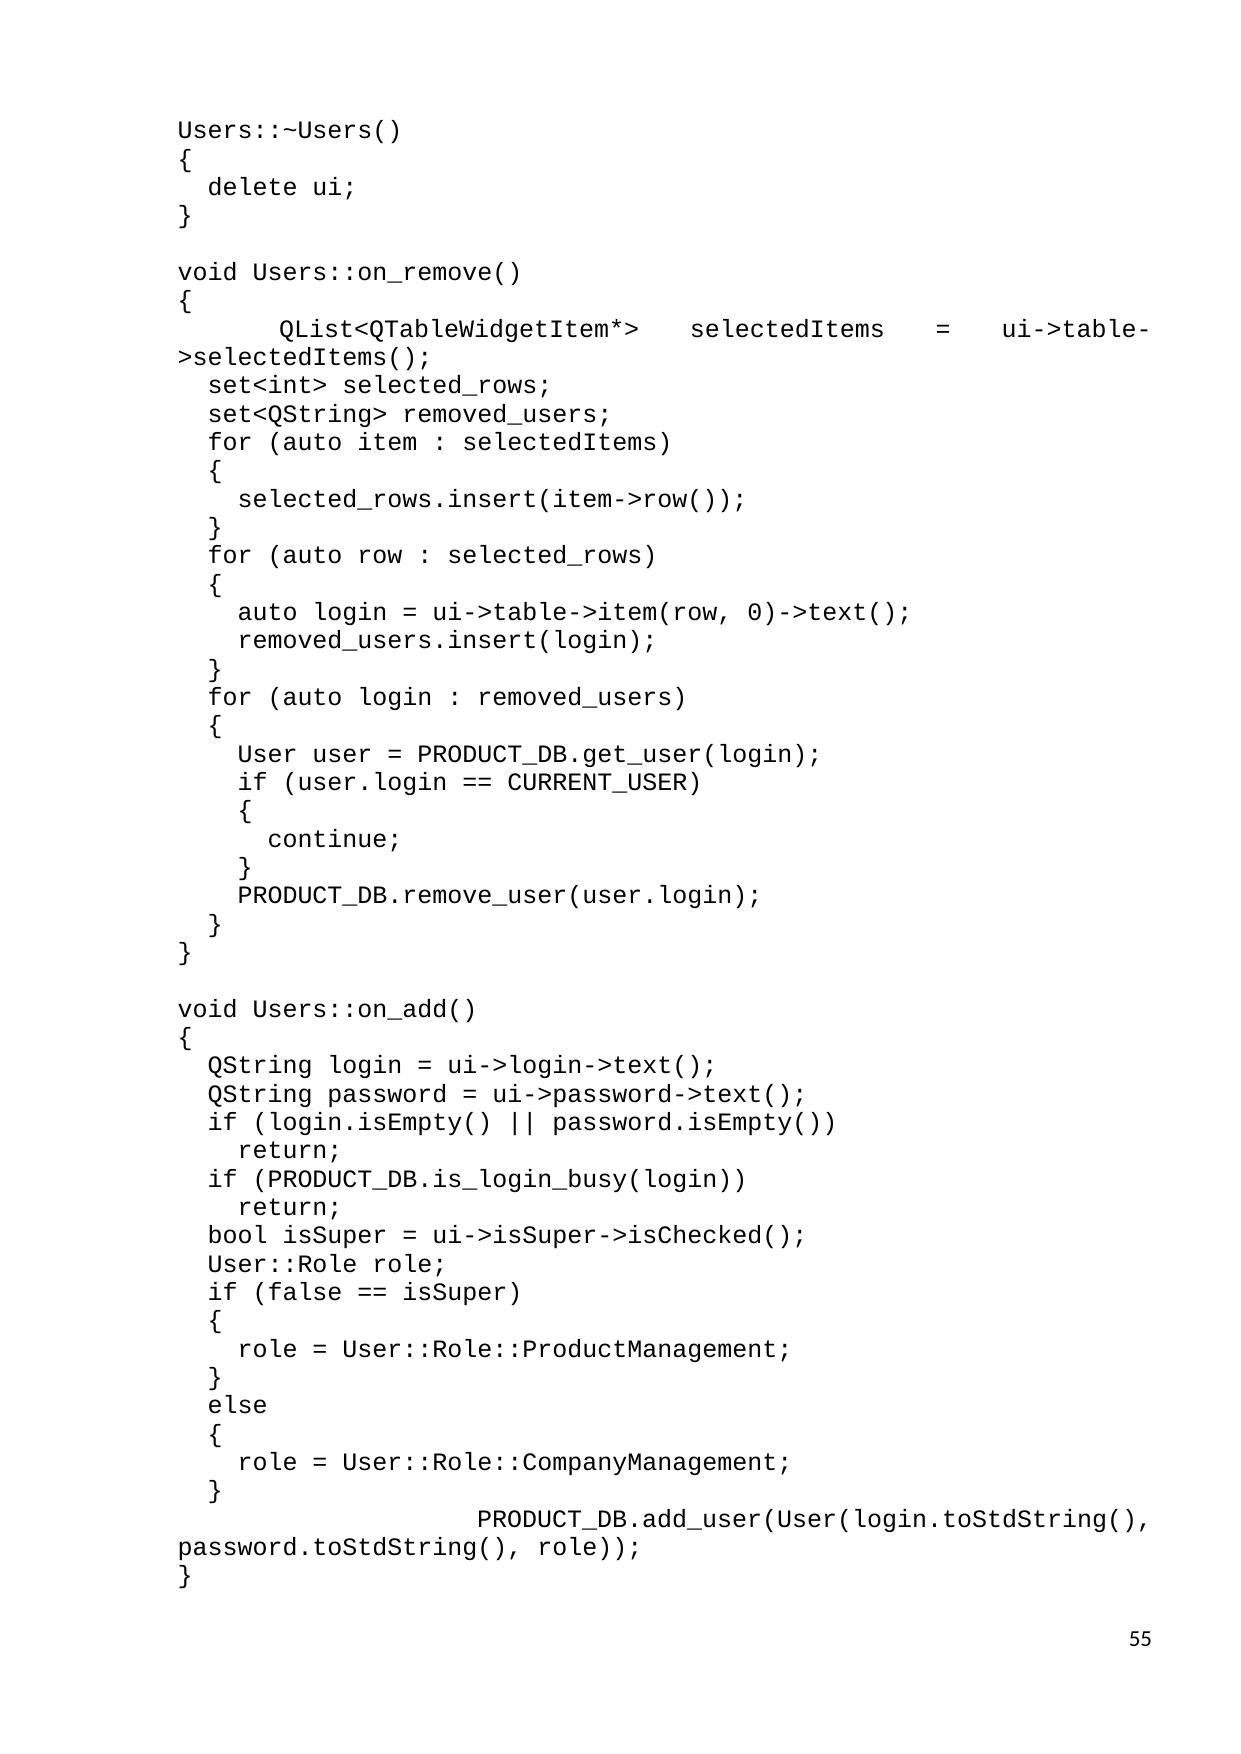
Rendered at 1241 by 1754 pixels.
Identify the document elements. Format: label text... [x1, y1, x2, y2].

text set<int> selected_rows; [177, 373, 1152, 401]
text Users::~Users() [177, 118, 1152, 146]
text continue; [177, 826, 1152, 855]
text { [177, 1421, 1152, 1450]
text for (auto row : selected_rows) [177, 543, 1152, 571]
text for (auto login : removed_users) [177, 685, 1152, 713]
text auto login = ui->table->item(row, 0)->text(); [177, 600, 1152, 628]
text } [177, 203, 1152, 231]
text if (false == isSuper) [177, 1280, 1152, 1308]
text else [177, 1393, 1152, 1421]
text selected_rows.insert(item->row()); [177, 486, 1152, 515]
text role = User::Role::CompanyManagement; [177, 1450, 1152, 1478]
text } [177, 1478, 1152, 1506]
text } [177, 515, 1152, 543]
text } [177, 911, 1152, 940]
text bool isSuper = ui->isSuper->isChecked(); [177, 1223, 1152, 1251]
text QString password = ui->password->text(); [177, 1081, 1152, 1110]
text { [177, 798, 1152, 826]
text { [177, 1308, 1152, 1336]
text if (user.login == CURRENT_USER) [177, 770, 1152, 798]
text void Users::on_remove() [177, 260, 1152, 288]
text PRODUCT_DB.remove_user(user.login); [177, 883, 1152, 911]
text } [177, 855, 1152, 883]
text { [177, 288, 1152, 316]
text User::Role role; [177, 1251, 1152, 1280]
text { [177, 713, 1152, 741]
text { [177, 571, 1152, 600]
text PRODUCT_DB.add_user(User(login.toStdString(), password.toStdString(), role)); [177, 1506, 1152, 1563]
text set<QString> removed_users; [177, 401, 1152, 430]
text role = User::Role::ProductManagement; [177, 1336, 1152, 1365]
text QList<QTableWidgetItem*> selectedItems = ui->table->selectedItems(); [177, 316, 1152, 373]
text if (PRODUCT_DB.is_login_busy(login)) [177, 1166, 1152, 1195]
text QString login = ui->login->text(); [177, 1053, 1152, 1081]
text User user = PRODUCT_DB.get_user(login); [177, 741, 1152, 770]
text { [177, 1025, 1152, 1053]
text return; [177, 1195, 1152, 1223]
text removed_users.insert(login); [177, 628, 1152, 656]
text } [177, 656, 1152, 685]
text } [177, 1563, 1152, 1591]
text delete ui; [177, 175, 1152, 203]
text } [177, 940, 1152, 968]
text } [177, 1365, 1152, 1393]
text if (login.isEmpty() || password.isEmpty()) [177, 1110, 1152, 1138]
text return; [177, 1138, 1152, 1166]
text { [177, 146, 1152, 175]
text for (auto item : selectedItems) [177, 430, 1152, 458]
text { [177, 458, 1152, 486]
text void Users::on_add() [177, 996, 1152, 1025]
